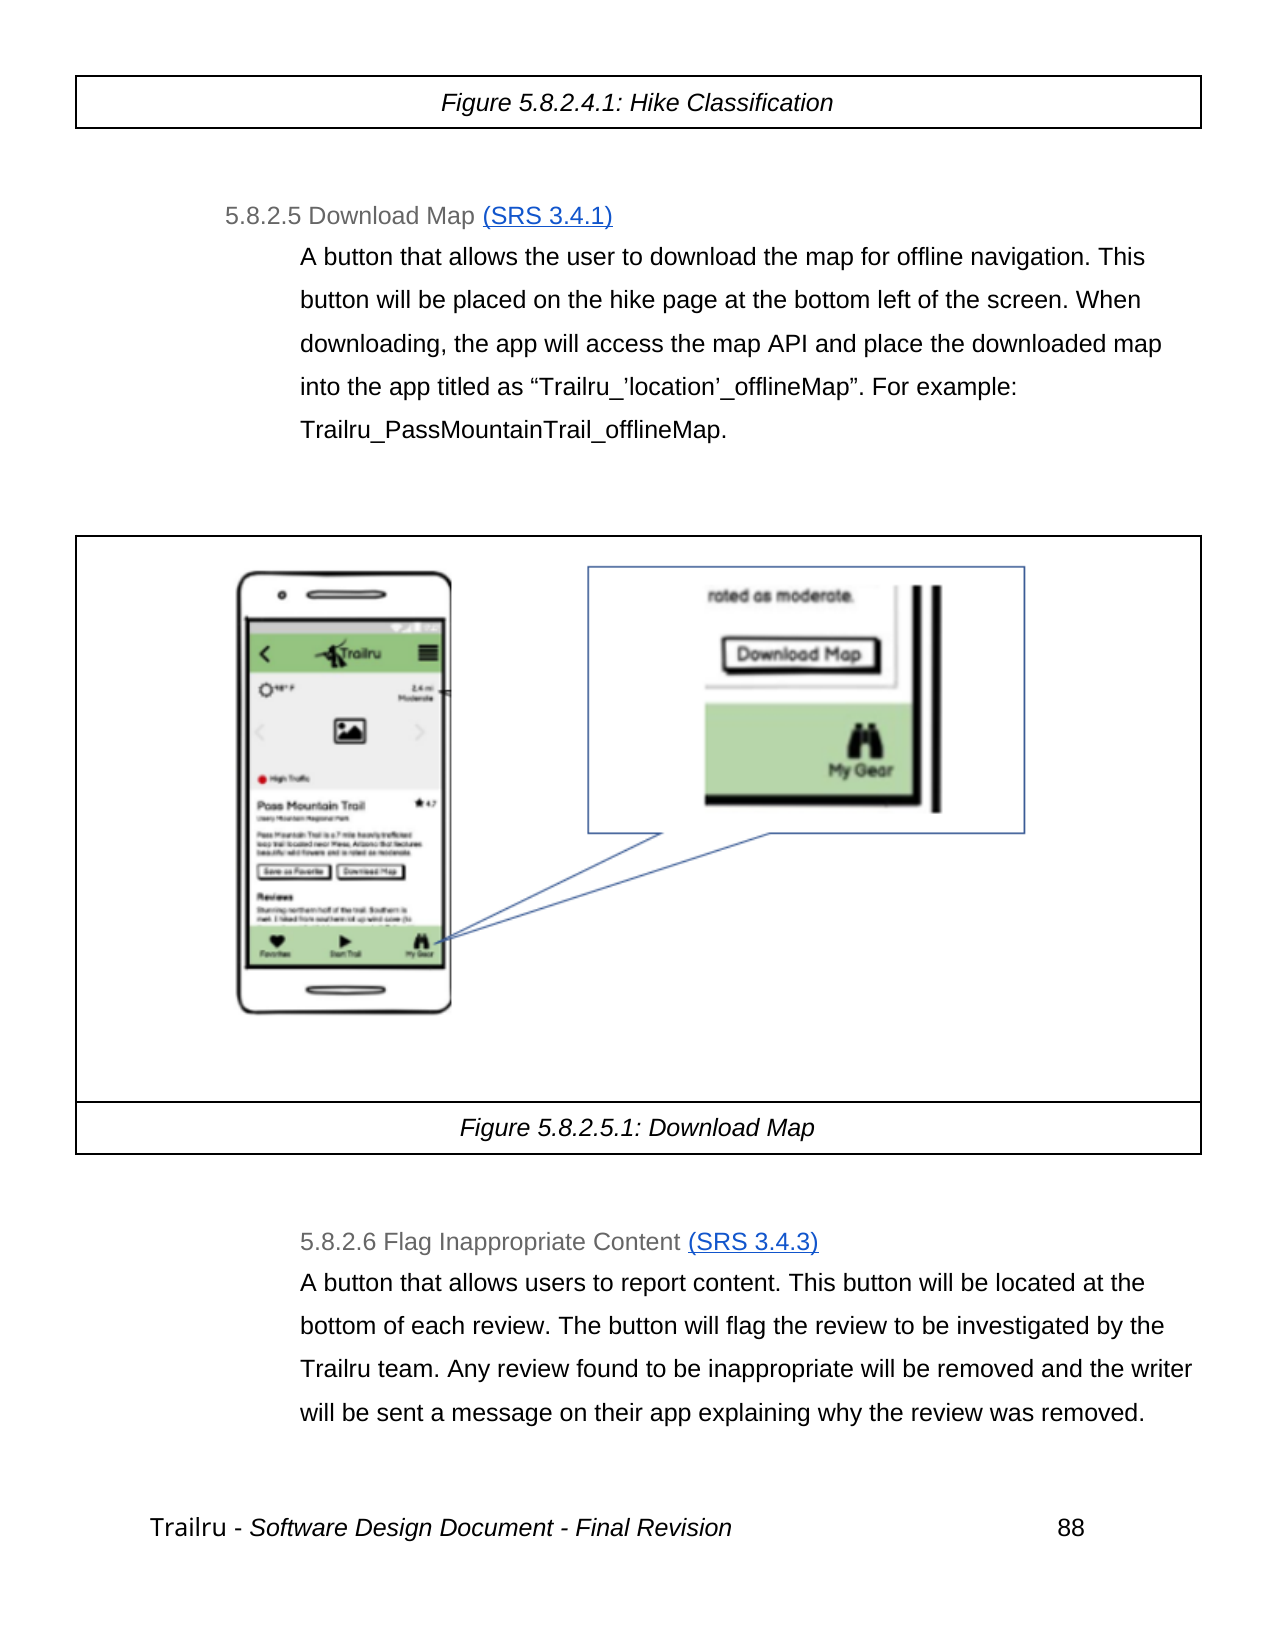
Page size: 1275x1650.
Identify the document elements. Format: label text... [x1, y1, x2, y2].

subtitle 5.8.2.5 Download Map (SRS 3.4.1) [225, 201, 1200, 230]
table_header [77, 537, 1200, 1101]
table_cell Figure 5.8.2.5.1: Download Map [77, 1103, 1200, 1152]
picture [214, 547, 1063, 1060]
table_cell Figure 5.8.2.4.1: Hike Classification [77, 77, 1200, 127]
text A button that allows the user to download the map for offline navigation. This button will be placed on the hike page at the bottom left of the screen. When downloading, the app will access the map API and place the downloaded map into the app titled as “Trailru_’location’_offlineMap”. For example: Trailru_PassMountainTrail_offlineMap. [300, 242, 1200, 444]
text A button that allows users to report content. This button will be located at the bottom of each review. The button will flag the review to be investigated by the Trailru team. Any review found to be inappropriate will be removed and the writer will be sent a message on their app explaining why the review was removed. [300, 1268, 1200, 1426]
subtitle 5.8.2.6 Flag Inappropriate Content (SRS 3.4.3) [150, 1227, 1200, 1256]
